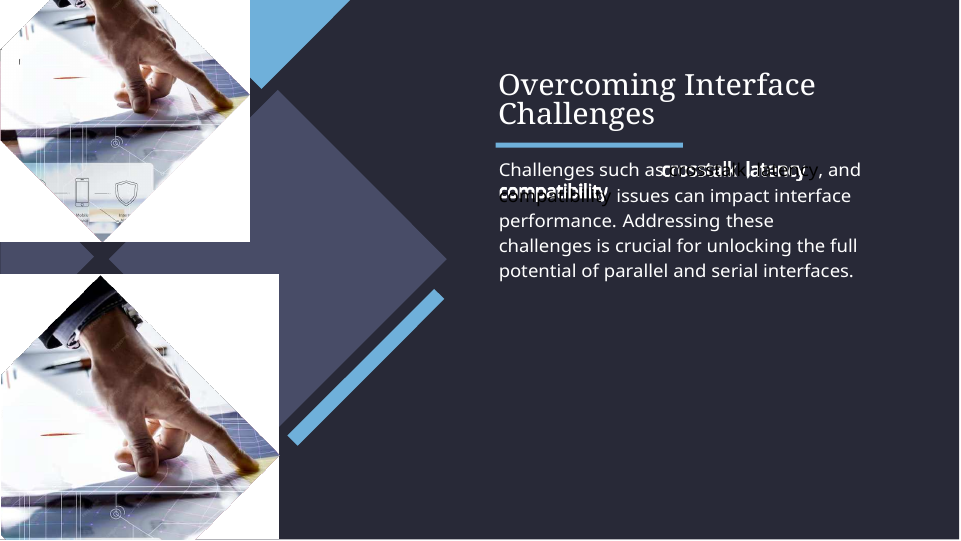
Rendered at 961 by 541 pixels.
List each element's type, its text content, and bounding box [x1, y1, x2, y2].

text Challenges such as crosstalk, latency, and compatibility issues can impact interface performance. Addressing these challenges is crucial for unlocking the full potential of parallel and serial interfaces. [498, 142, 861, 283]
subtitle Overcoming Interface Challenges [498, 71, 823, 133]
picture [0, 0, 250, 242]
picture [0, 274, 280, 540]
